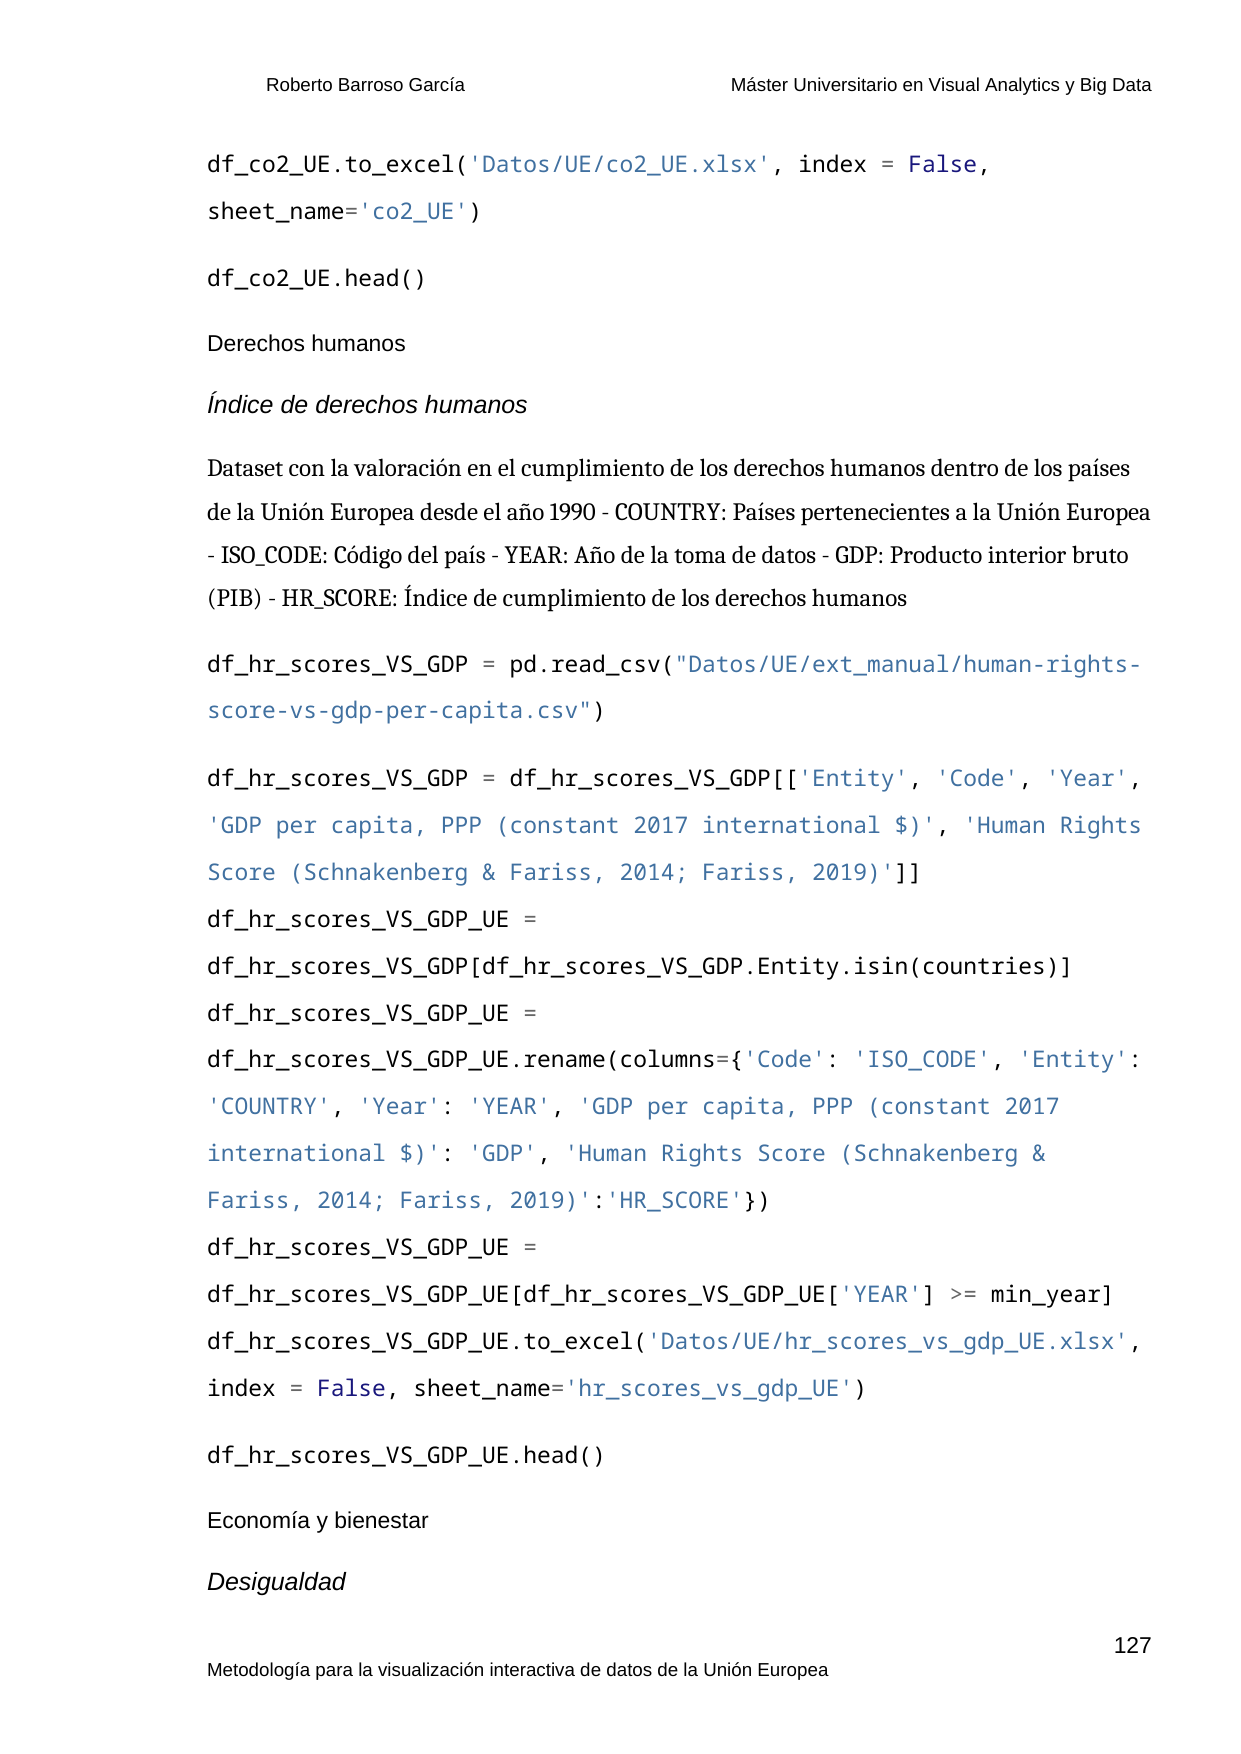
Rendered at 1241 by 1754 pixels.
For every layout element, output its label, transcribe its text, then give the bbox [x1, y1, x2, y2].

text Derechos humanos [207, 330, 1152, 356]
text df_hr_scores_VS_GDP_UE.head() [207, 1439, 1152, 1471]
text df_hr_scores_VS_GDP = df_hr_scores_VS_GDP[['Entity', 'Code', 'Year', 'GDP per capita, PPP (constant 2017 international $)', 'Human Rights Score (Schnakenberg & Fariss, 2014; Fariss, 2019)']] df_hr_scores_VS_GDP_UE = df_hr_scores_VS_GDP[df_hr_scores_VS_GDP.Entity.isin(countries)] df_hr_scores_VS_GDP_UE = df_hr_scores_VS_GDP_UE.rename(columns={'Code': 'ISO_CODE', 'Entity': 'COUNTRY', 'Year': 'YEAR', 'GDP per capita, PPP (constant 2017 international $)': 'GDP', 'Human Rights Score (Schnakenberg & Fariss, 2014; Fariss, 2019)':'HR_SCORE'}) df_hr_scores_VS_GDP_UE = df_hr_scores_VS_GDP_UE[df_hr_scores_VS_GDP_UE['YEAR'] >= min_year] df_hr_scores_VS_GDP_UE.to_excel('Datos/UE/hr_scores_vs_gdp_UE.xlsx', index = False, sheet_name='hr_scores_vs_gdp_UE') [207, 762, 1152, 1403]
text df_hr_scores_VS_GDP = pd.read_csv("Datos/UE/ext_manual/human-rights-score-vs-gdp-per-capita.csv") [207, 648, 1152, 726]
text df_co2_UE.head() [207, 262, 1152, 293]
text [207, 148, 1152, 226]
text Índice de derechos humanos [207, 390, 1152, 419]
text Economía y bienestar [207, 1507, 1152, 1533]
text Desigualdad [207, 1567, 1152, 1596]
text Dataset con la valoración en el cumplimiento de los derechos humanos dentro de los países de la Unión Europea desde el año 1990 - COUNTRY: Países pertenecientes a la Unión Europea - ISO_CODE: Código del país - YEAR: Año de la toma de datos - GDP: Producto interior bruto (PIB) - HR_SCORE: Índice de cumplimiento de los derechos humanos [207, 454, 1152, 612]
